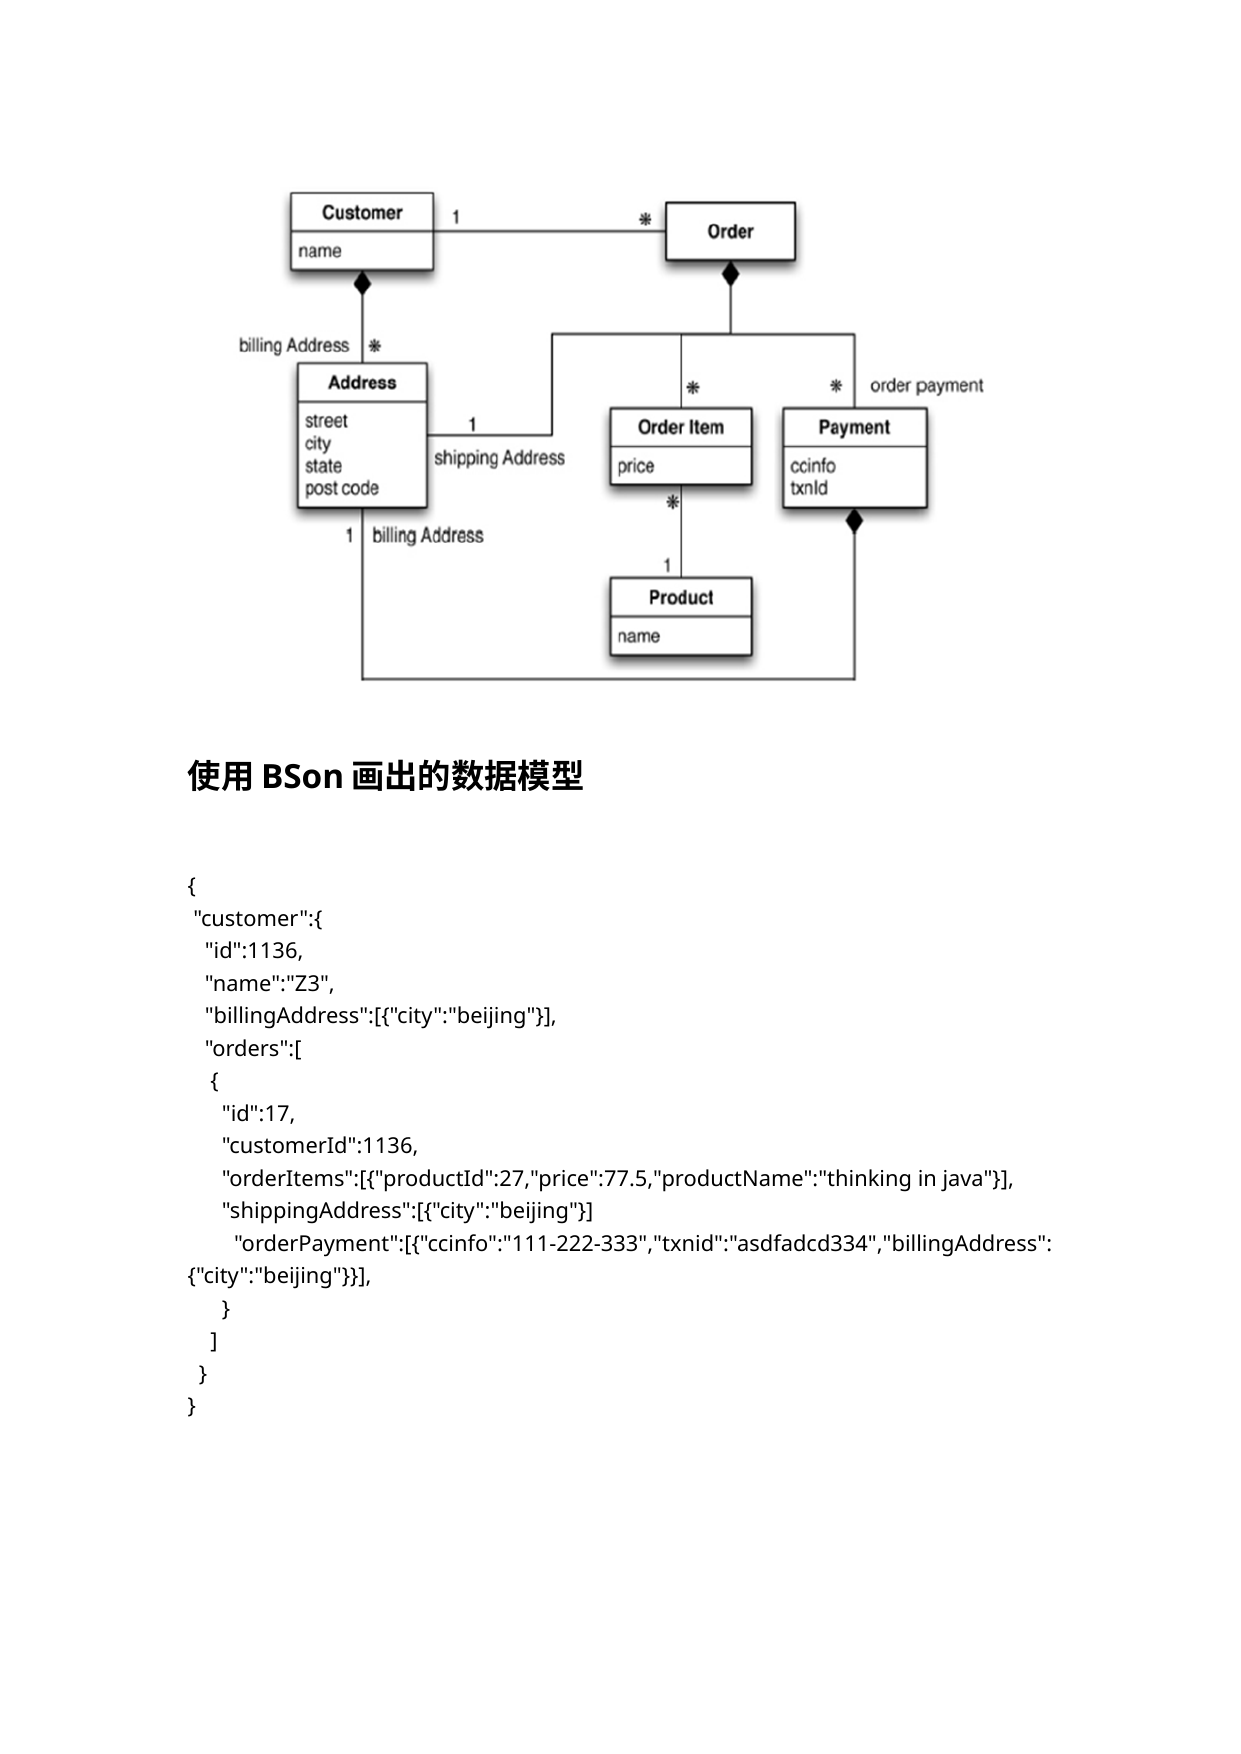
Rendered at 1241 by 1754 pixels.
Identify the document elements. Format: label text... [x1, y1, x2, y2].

text ] [187, 1324, 1053, 1356]
text } [187, 1356, 1053, 1389]
text "orderItems":[{"productId":27,"price":77.5,"productName":"thinking in java"}], [187, 1161, 1053, 1194]
text "billingAddress":[{"city":"beijing"}], [187, 999, 1053, 1031]
text "customerId":1136, [187, 1129, 1053, 1161]
text } [187, 1291, 1053, 1324]
text { [187, 1064, 1053, 1096]
text "shippingAddress":[{"city":"beijing"}] [187, 1194, 1053, 1226]
text { [187, 869, 1053, 901]
text "id":17, [187, 1096, 1053, 1129]
text "customer":{ [187, 901, 1053, 934]
text } [187, 1389, 1053, 1421]
text "orders":[ [187, 1031, 1053, 1064]
subtitle 使用BSon画出的数据模型 [187, 742, 1053, 807]
picture [187, 162, 1053, 701]
text "id":1136, [187, 934, 1053, 966]
text "name":"Z3", [187, 966, 1053, 999]
text "orderPayment":[{"ccinfo":"111-222-333","txnid":"asdfadcd334","billingAddress":{"city":"beijing"}}], [187, 1226, 1053, 1291]
